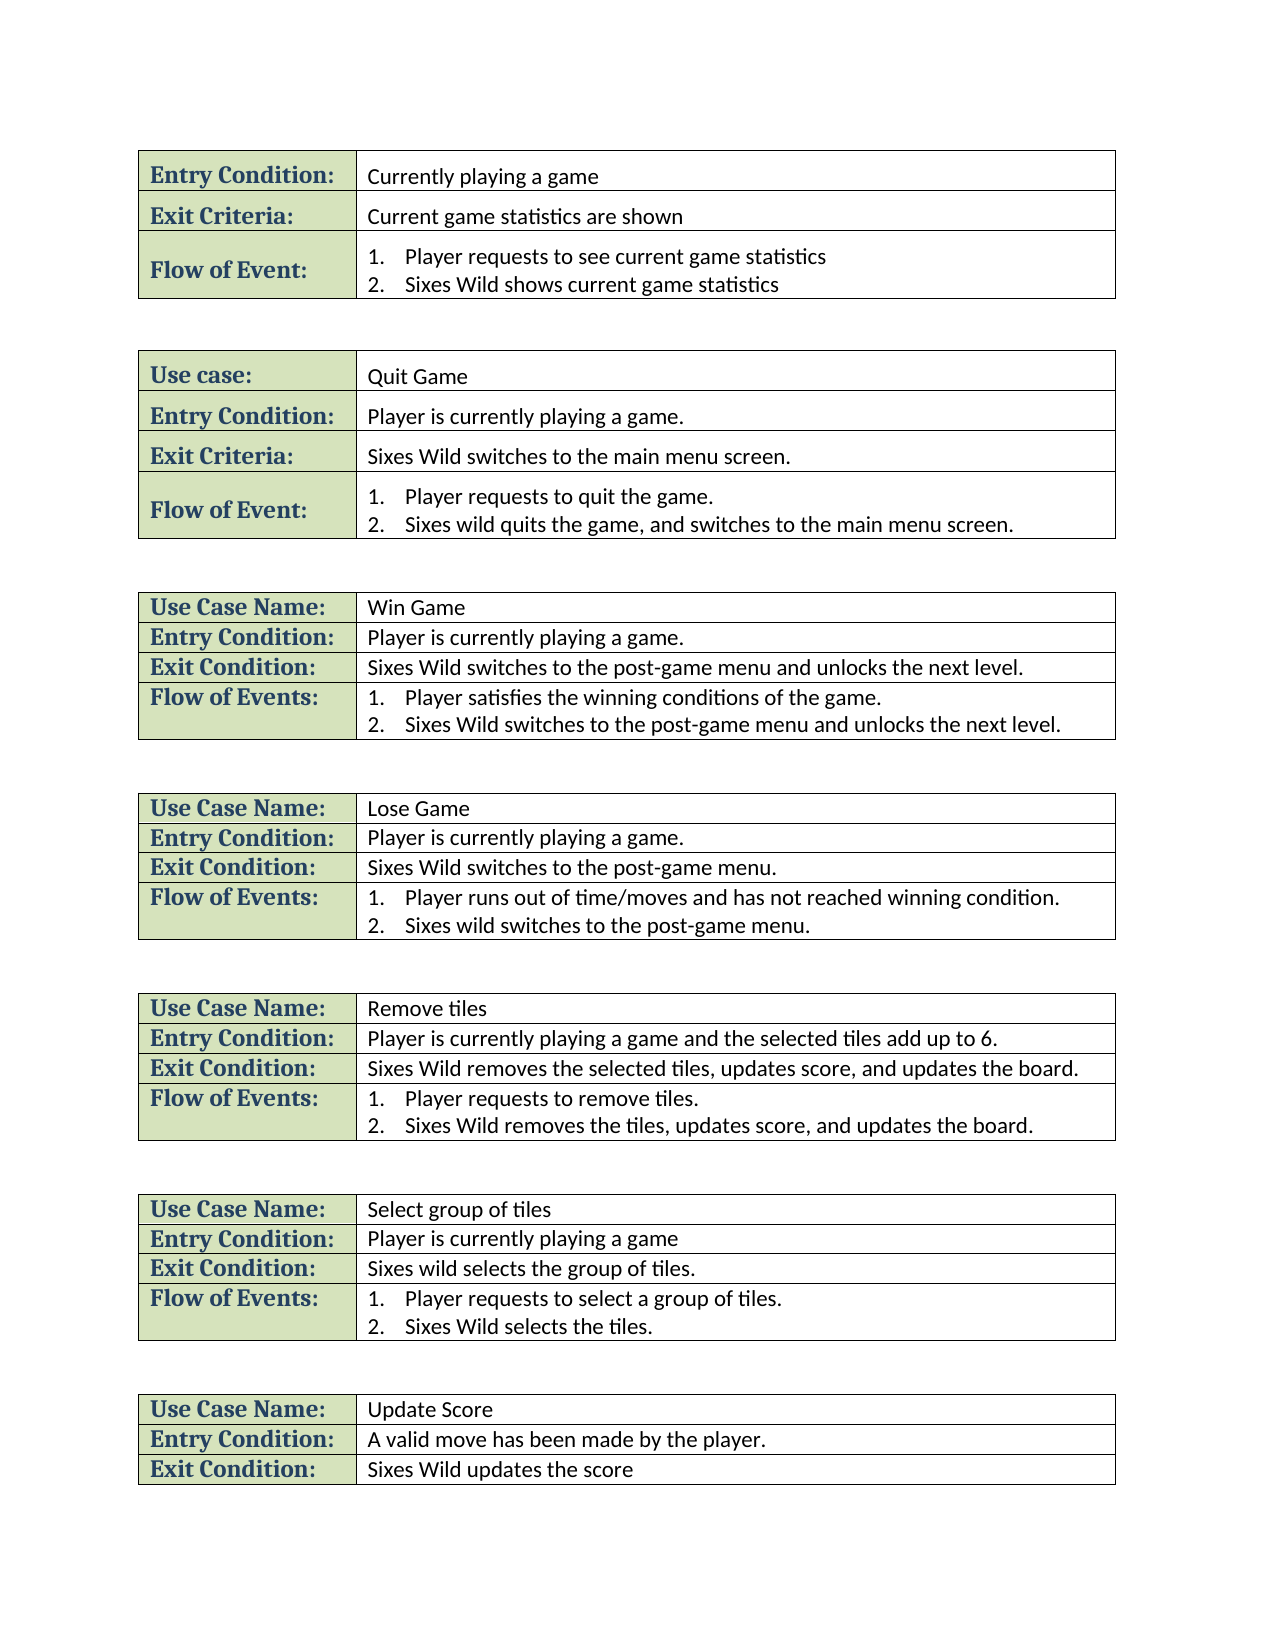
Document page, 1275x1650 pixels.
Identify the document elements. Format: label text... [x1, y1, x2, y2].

table_cell Entry Condition: [139, 824, 356, 852]
table_cell Player is currently playing a game. [357, 824, 1115, 852]
table_cell Exit Criteria: [139, 191, 356, 230]
table_cell Player requests to select a group of tiles. Sixes Wild selects the tiles. [357, 1284, 1115, 1340]
table_cell Player satisfies the winning conditions of the game. Sixes Wild switches to the post-game menu and unlocks the next level. [357, 683, 1115, 739]
table_cell Player runs out of time/moves and has not reached winning condition. Sixes wild switches to the post-game menu. [357, 883, 1115, 939]
table_header Select group of tiles [357, 1195, 1115, 1223]
table_cell Player requests to see current game statistics Sixes Wild shows current game statistics [357, 231, 1115, 298]
table_cell Flow of Event: [139, 472, 356, 538]
table_cell Entry Condition: [139, 623, 356, 652]
table_cell Flow of Events: [139, 1084, 356, 1140]
table_cell Exit Condition: [139, 1254, 356, 1283]
table_cell Entry Condition: [139, 391, 356, 430]
table_cell Sixes Wild updates the score [357, 1455, 1115, 1484]
table_cell Current game statistics are shown [357, 191, 1115, 230]
table_cell Player requests to remove tiles. Sixes Wild removes the tiles, updates score, and updates the board. [357, 1084, 1115, 1140]
table_cell Entry Condition: [139, 1225, 356, 1253]
table_cell Exit Condition: [139, 853, 356, 882]
table_cell Sixes Wild removes the selected tiles, updates score, and updates the board. [357, 1054, 1115, 1083]
table_cell Entry Condition: [139, 151, 356, 190]
table_cell Currently playing a game [357, 151, 1115, 190]
table_cell Player requests to quit the game. Sixes wild quits the game, and switches to the main menu screen. [357, 472, 1115, 538]
table_cell Flow of Event: [139, 231, 356, 298]
table_header Use case: [139, 351, 356, 390]
table_header Remove tiles [357, 994, 1115, 1023]
table_cell Exit Condition: [139, 1054, 356, 1083]
table_cell Exit Criteria: [139, 431, 356, 471]
table_cell Flow of Events: [139, 883, 356, 939]
table_cell Flow of Events: [139, 1284, 356, 1340]
table_header Use Case Name: [139, 1195, 356, 1223]
table_header Use Case Name: [139, 593, 356, 622]
table_cell Player is currently playing a game and the selected tiles add up to 6. [357, 1024, 1115, 1053]
table_header Use Case Name: [139, 794, 356, 822]
table_cell Entry Condition: [139, 1024, 356, 1053]
table_cell A valid move has been made by the player. [357, 1425, 1115, 1454]
table_cell Sixes Wild switches to the post-game menu and unlocks the next level. [357, 653, 1115, 682]
table_header Use Case Name: [139, 1395, 356, 1424]
table_cell Player is currently playing a game. [357, 391, 1115, 430]
table_cell Sixes Wild switches to the post-game menu. [357, 853, 1115, 882]
table_header Use Case Name: [139, 994, 356, 1023]
table_cell Flow of Events: [139, 683, 356, 739]
table_cell Sixes wild selects the group of tiles. [357, 1254, 1115, 1283]
table_cell Player is currently playing a game [357, 1225, 1115, 1253]
table_cell Exit Condition: [139, 1455, 356, 1484]
table_header Quit Game [357, 351, 1115, 390]
table_cell Player is currently playing a game. [357, 623, 1115, 652]
table_header Win Game [357, 593, 1115, 622]
table_cell Sixes Wild switches to the main menu screen. [357, 431, 1115, 471]
table_header Update Score [357, 1395, 1115, 1424]
table_cell Entry Condition: [139, 1425, 356, 1454]
table_header Lose Game [357, 794, 1115, 822]
table_cell Exit Condition: [139, 653, 356, 682]
